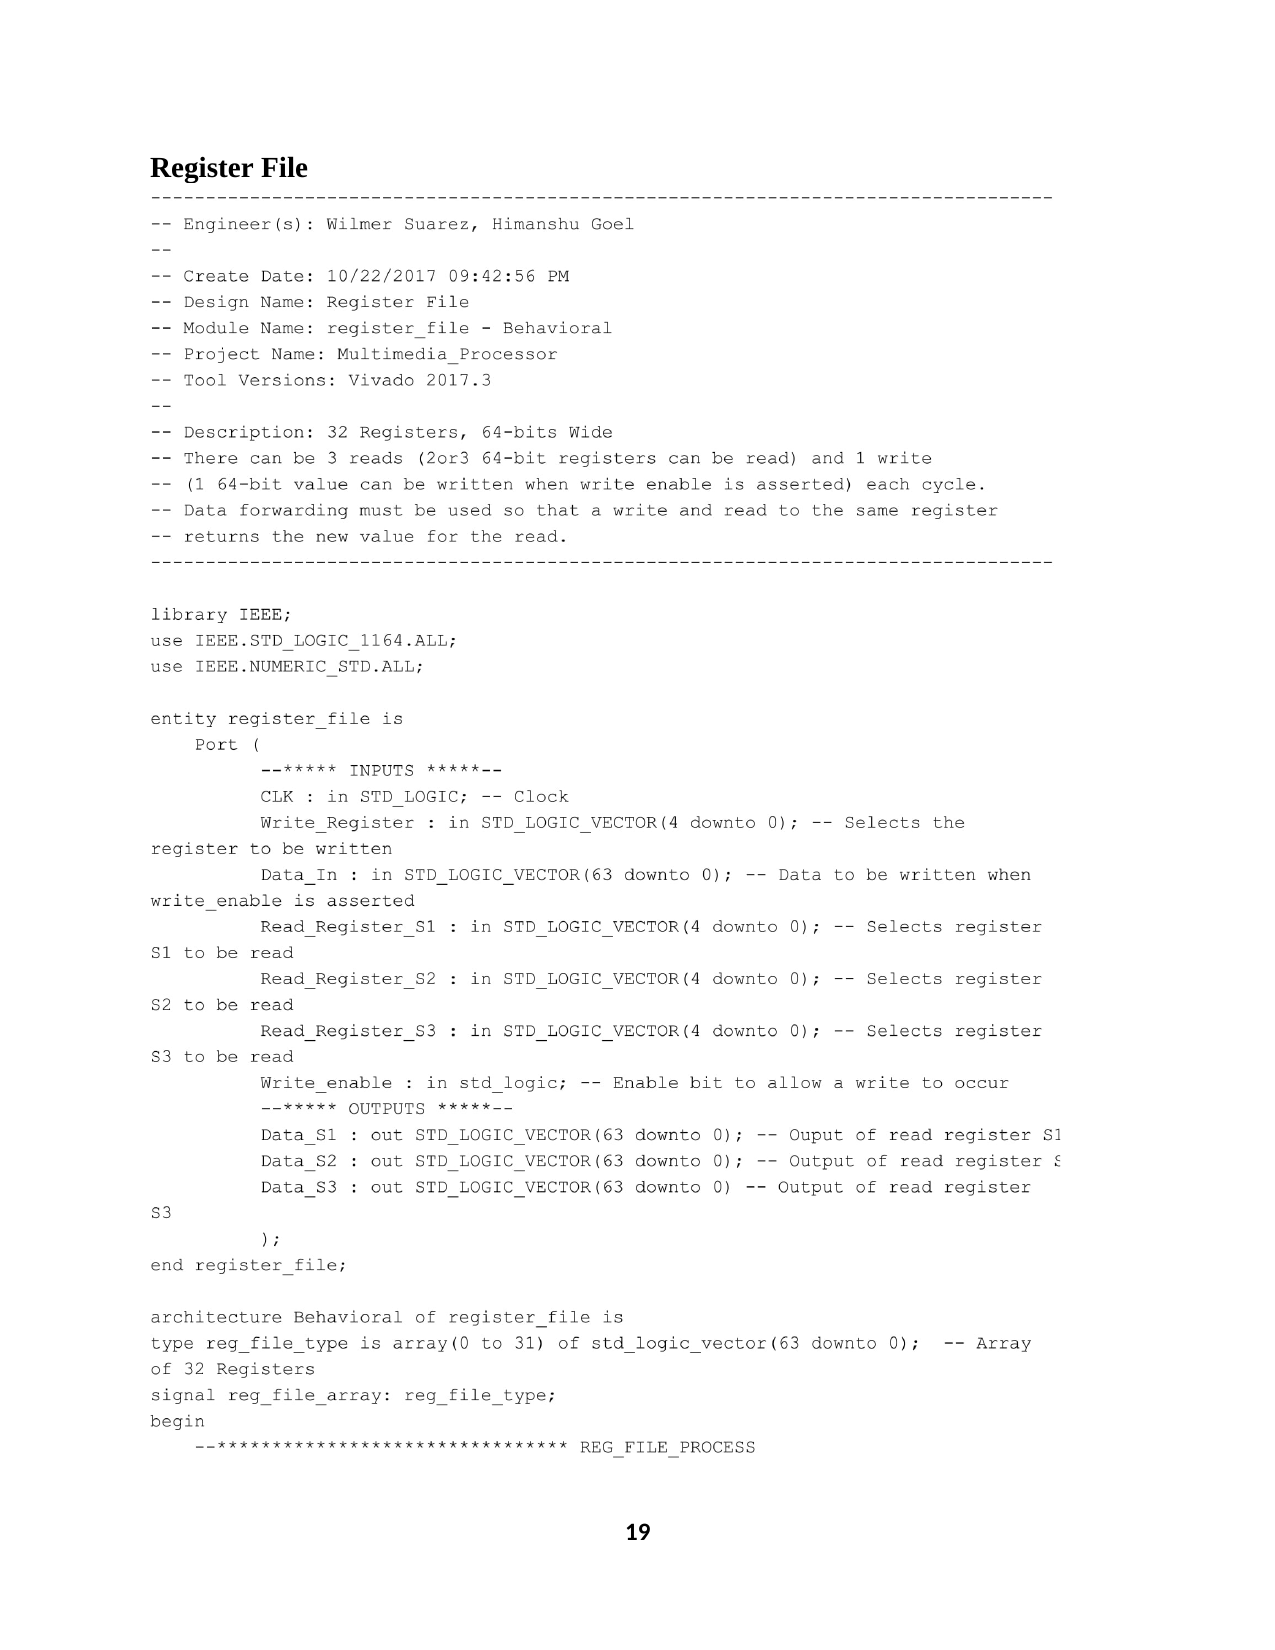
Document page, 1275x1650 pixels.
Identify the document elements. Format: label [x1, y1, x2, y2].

picture [150, 183, 1061, 1472]
text [150, 150, 1125, 1471]
